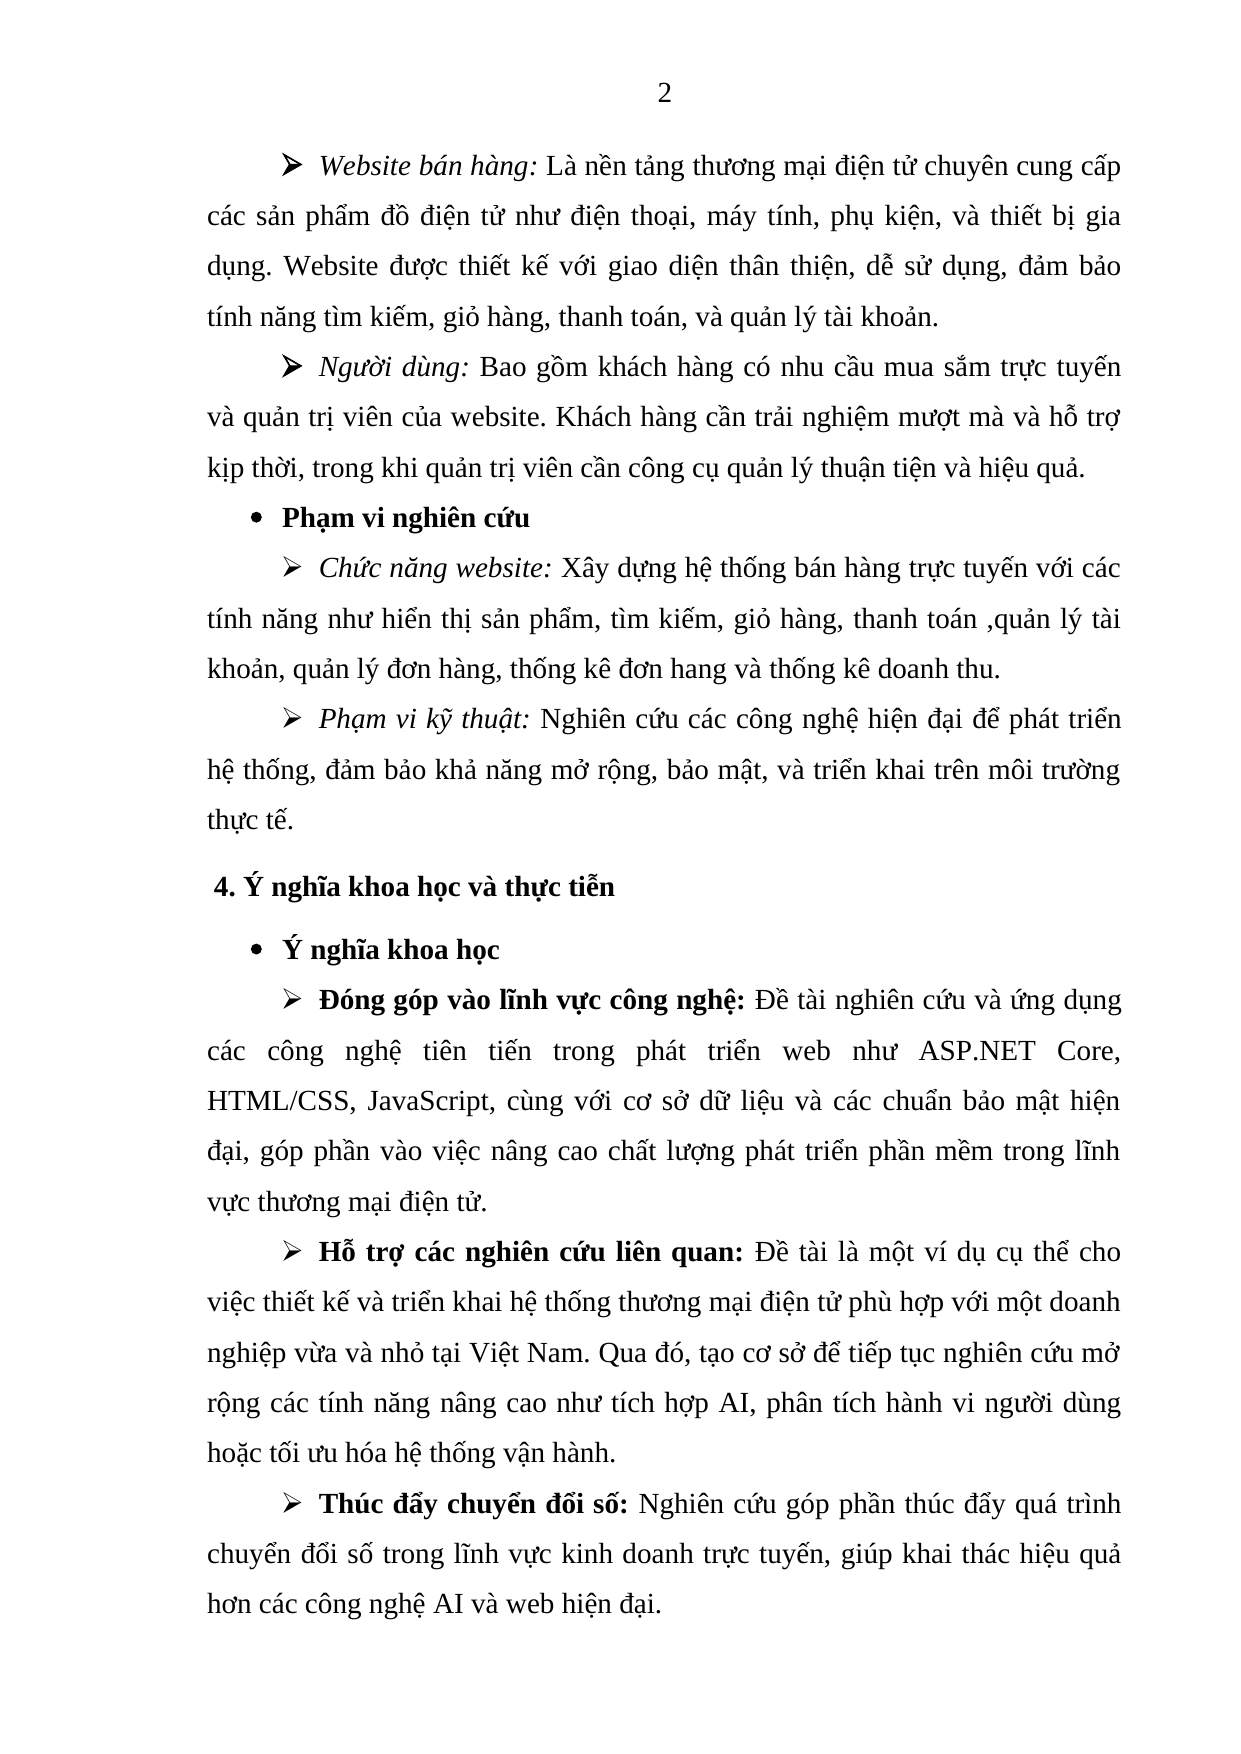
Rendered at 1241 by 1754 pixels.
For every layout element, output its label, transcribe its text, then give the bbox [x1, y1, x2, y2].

list Phạm vi kỹ thuật: Nghiên cứu các công nghệ hiện đại để phát triển hệ thống, đảm bảo khả năng mở rộng, bảo mật, và triển khai trên môi trường thực tế. [207, 702, 1122, 836]
list Chức năng website: Xây dựng hệ thống bán hàng trực tuyến với các tính năng như hiển thị sản phẩm, tìm kiếm, giỏ hàng, thanh toán ,quản lý tài khoản, quản lý đơn hàng, thống kê đơn hang và thống kê doanh thu. [207, 551, 1122, 685]
list Ý nghĩa khoa học [207, 932, 1122, 966]
list Website bán hàng: Là nền tảng thương mại điện tử chuyên cung cấp các sản phẩm đồ điện tử như điện thoại, máy tính, phụ kiện, và thiết bị gia dụng. Website được thiết kế với giao diện thân thiện, dễ sử dụng, đảm bảo tính năng tìm kiếm, giỏ hàng, thanh toán, và quản lý tài khoản. [207, 148, 1122, 332]
list Phạm vi nghiên cứu [207, 500, 1122, 534]
list Thúc đẩy chuyển đổi số: Nghiên cứu góp phần thúc đẩy quá trình chuyển đổi số trong lĩnh vực kinh doanh trực tuyến, giúp khai thác hiệu quả hơn các công nghệ AI và web hiện đại. [207, 1486, 1122, 1620]
list Hỗ trợ các nghiên cứu liên quan: Đề tài là một ví dụ cụ thể cho việc thiết kế và triển khai hệ thống thương mại điện tử phù hợp với một doanh nghiệp vừa và nhỏ tại Việt Nam. Qua đó, tạo cơ sở để tiếp tục nghiên cứu mở rộng các tính năng nâng cao như tích hợp AI, phân tích hành vi người dùng hoặc tối ưu hóa hệ thống vận hành. [207, 1234, 1122, 1469]
list Người dùng: Bao gồm khách hàng có nhu cầu mua sắm trực tuyến và quản trị viên của website. Khách hàng cần trải nghiệm mượt mà và hỗ trợ kịp thời, trong khi quản trị viên cần công cụ quản lý thuận tiện và hiệu quả. [207, 349, 1122, 483]
list Đóng góp vào lĩnh vực công nghệ: Đề tài nghiên cứu và ứng dụng các công nghệ tiên tiến trong phát triển web như ASP.NET Core, HTML/CSS, JavaScript, cùng với cơ sở dữ liệu và các chuẩn bảo mật hiện đại, góp phần vào việc nâng cao chất lượng phát triển phần mềm trong lĩnh vực thương mại điện tử. [207, 982, 1122, 1217]
subtitle Ý nghĩa khoa học và thực tiễn [214, 869, 1122, 903]
